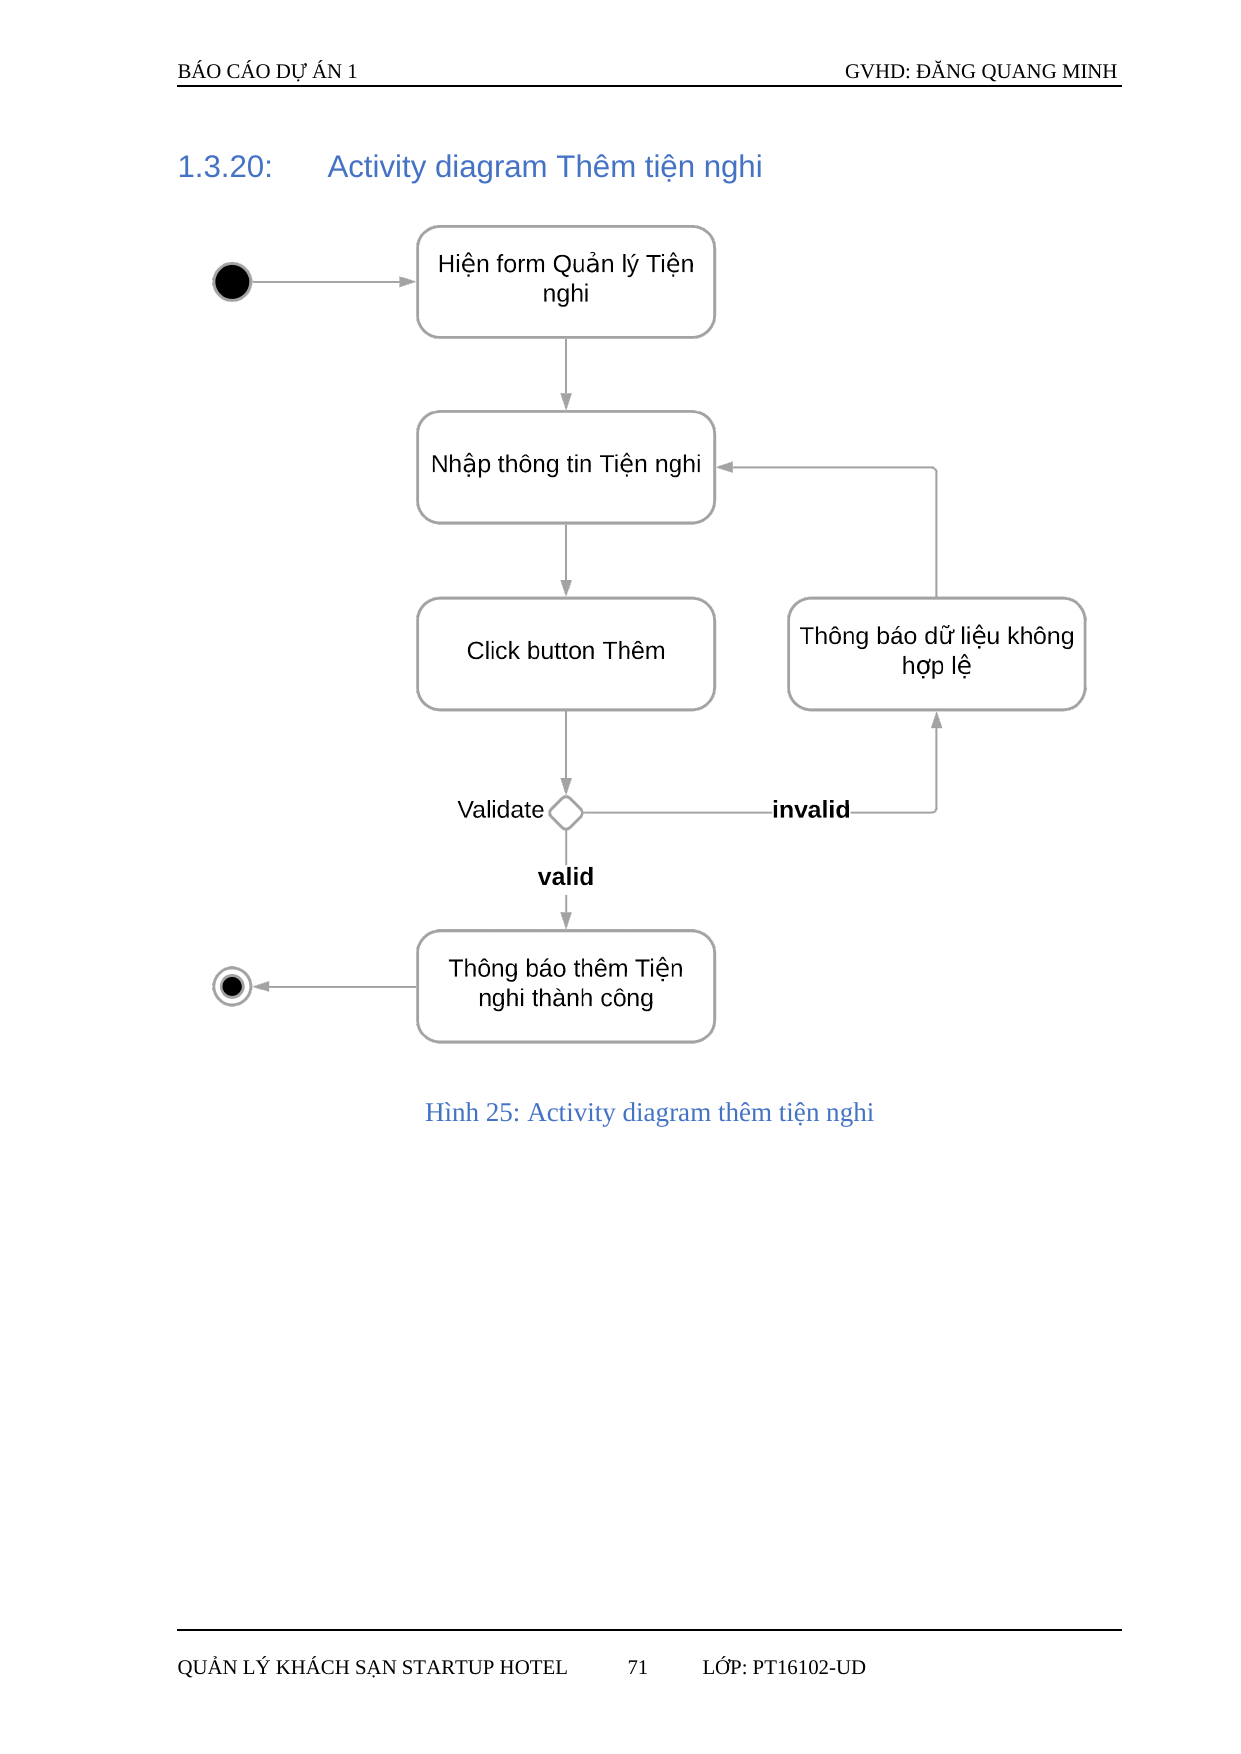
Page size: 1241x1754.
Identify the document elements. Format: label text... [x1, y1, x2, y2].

subtitle Activity diagram Thêm tiện nghi [177, 148, 1122, 184]
picture [177, 190, 1123, 1079]
text Hình 25: Activity diagram thêm tiện nghi [177, 1096, 1122, 1127]
